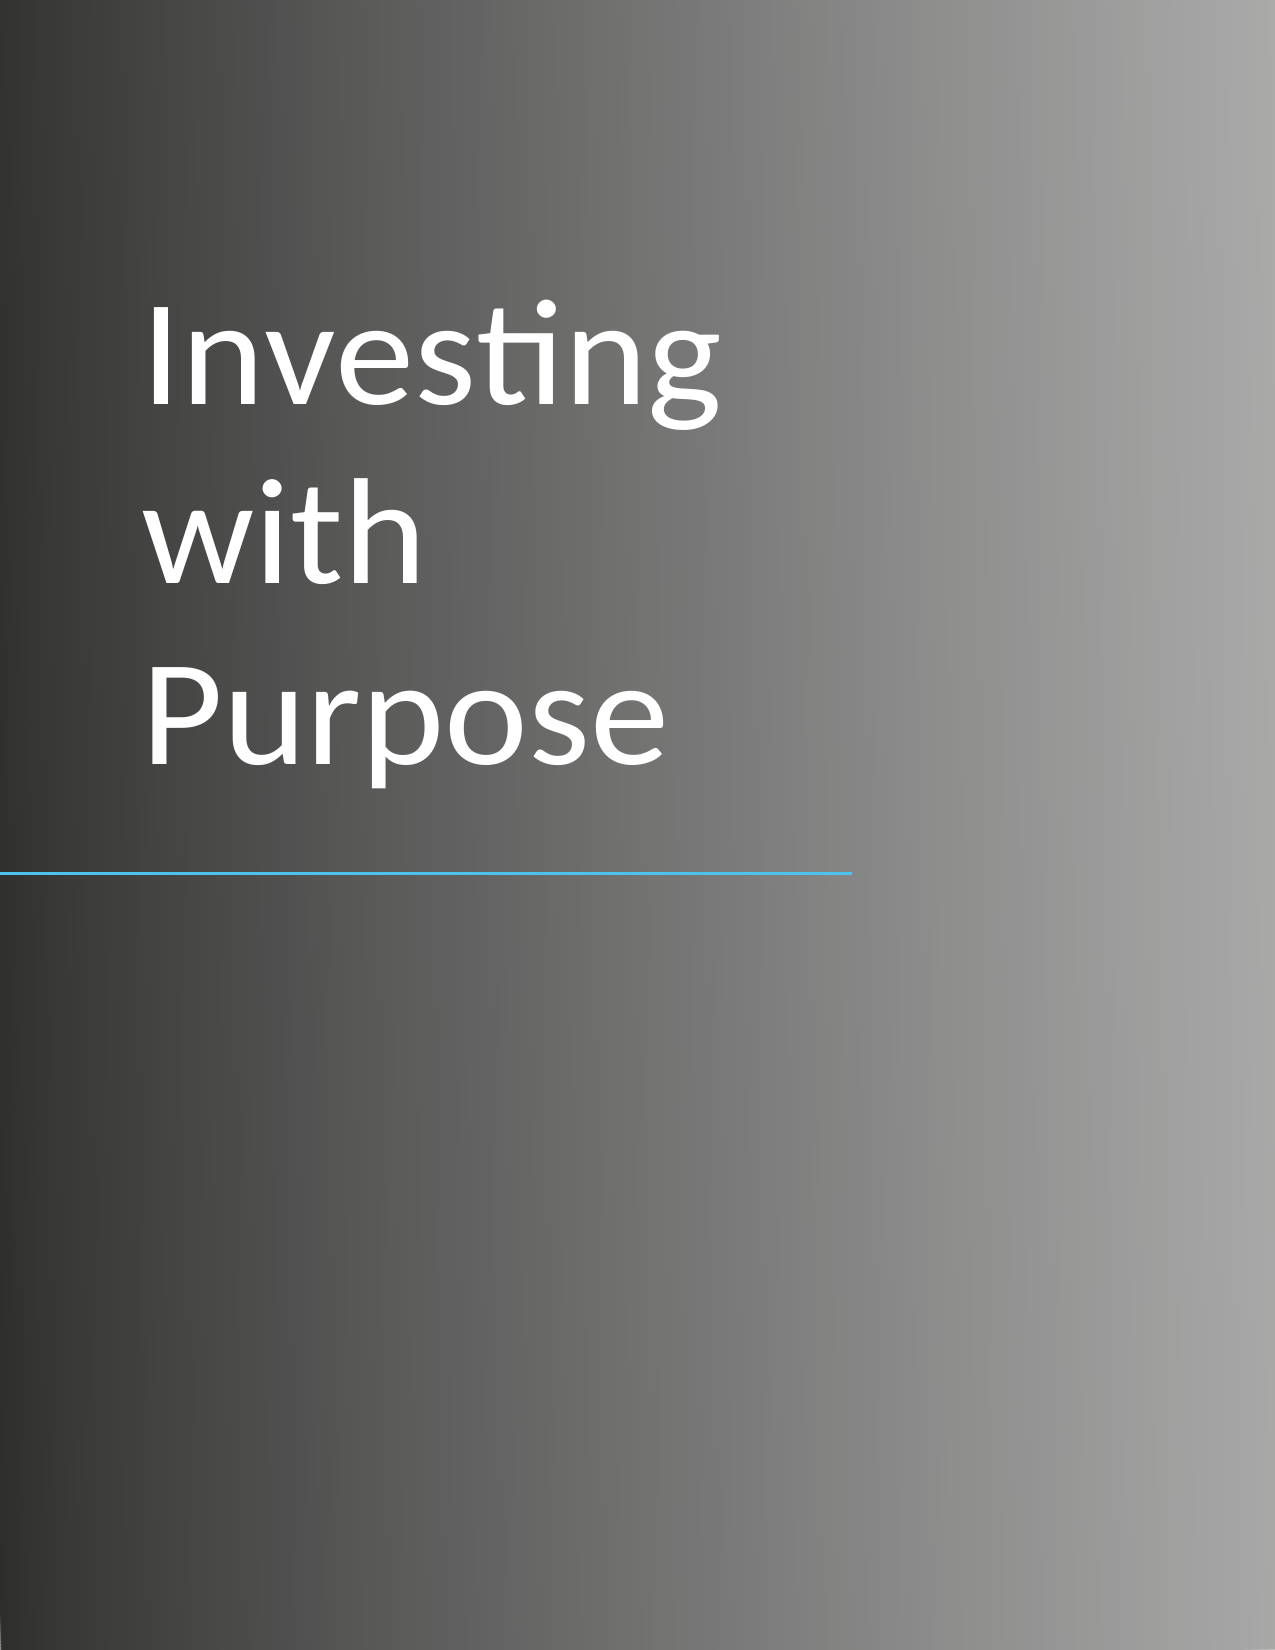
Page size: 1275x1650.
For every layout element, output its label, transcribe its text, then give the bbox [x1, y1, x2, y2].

text Investing with Purpose [141, 260, 837, 802]
picture [0, 0, 1275, 1650]
